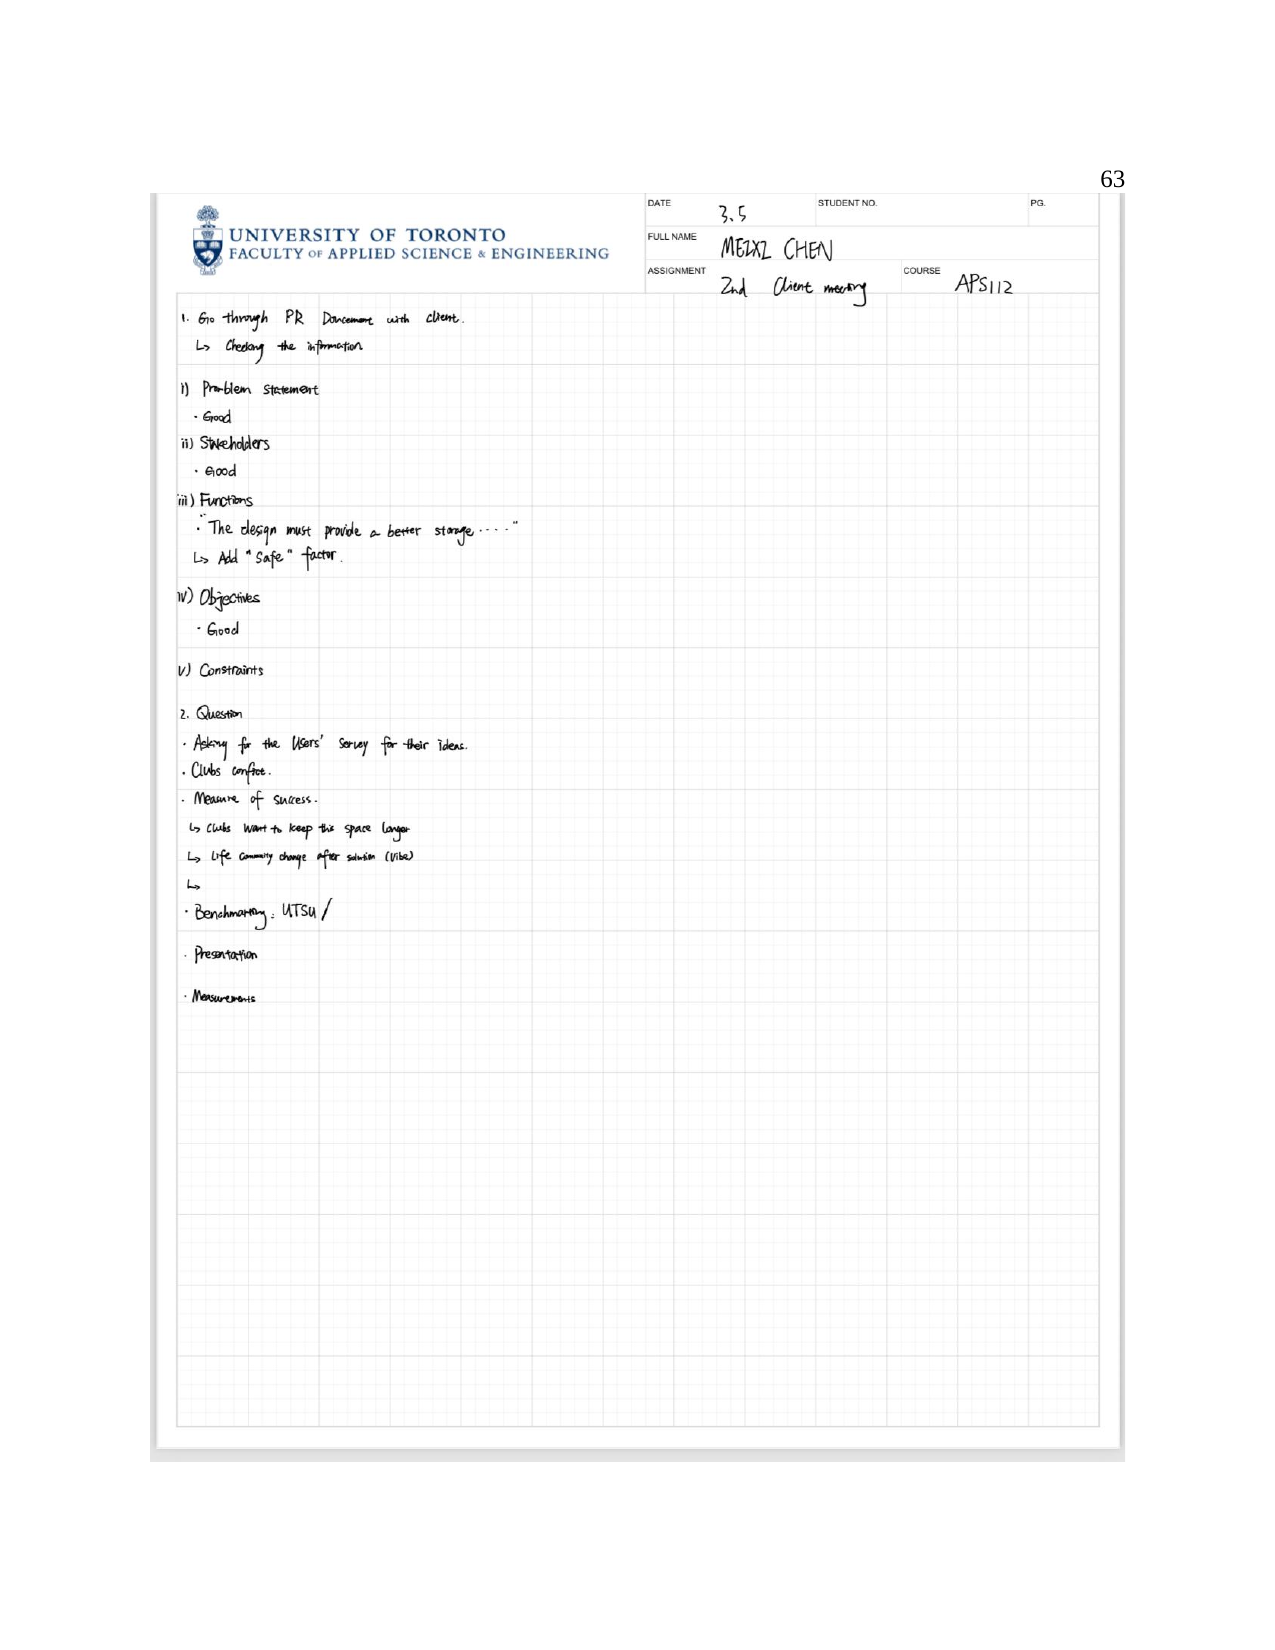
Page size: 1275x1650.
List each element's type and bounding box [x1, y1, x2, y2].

picture [150, 193, 1125, 1462]
